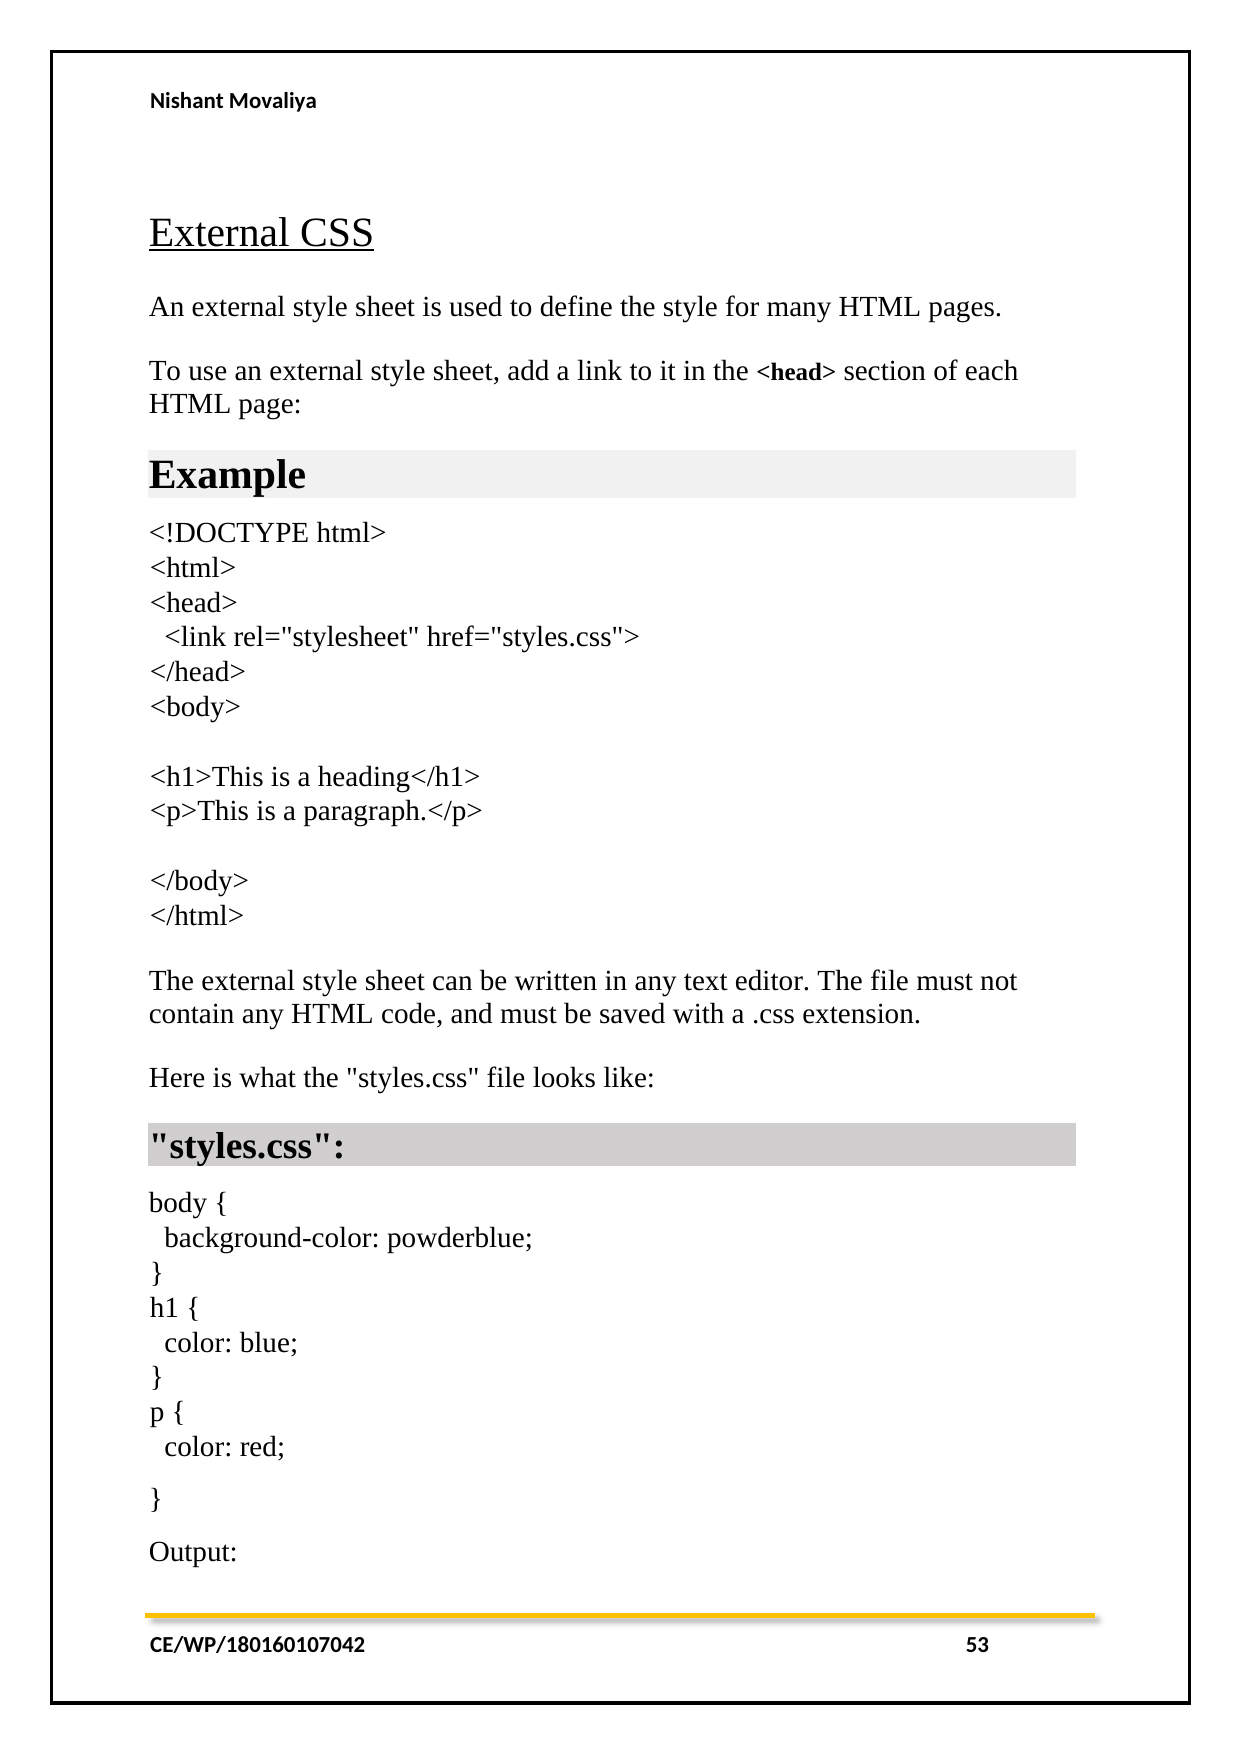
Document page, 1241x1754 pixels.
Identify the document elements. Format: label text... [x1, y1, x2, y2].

text Output: [148, 1534, 1076, 1567]
text } [148, 1481, 1076, 1515]
text The external style sheet can be written in any text editor. The file must not contain any HTML code, and must be saved with a .css extension. [148, 963, 1076, 1030]
text Here is what the "styles.css" file looks like: [148, 1060, 1076, 1093]
text "styles.css": [148, 1123, 1076, 1166]
text <!DOCTYPE html> <html> <head> <link rel="stylesheet" href="styles.css"> </head> <body> <h1>This is a heading</h1> <p>This is a paragraph.</p> </body> </html> [148, 515, 1076, 931]
picture [141, 1608, 1109, 1632]
subtitle Example [148, 450, 1076, 498]
text To use an external style sheet, add a link to it in the <head> section of each HTML page: [148, 353, 1076, 420]
text body { background-color: powderblue; } h1 { color: blue; } p { color: red; [148, 1186, 1076, 1463]
text An external style sheet is used to define the style for many HTML pages. [148, 289, 1076, 323]
subtitle External CSS [148, 207, 895, 255]
